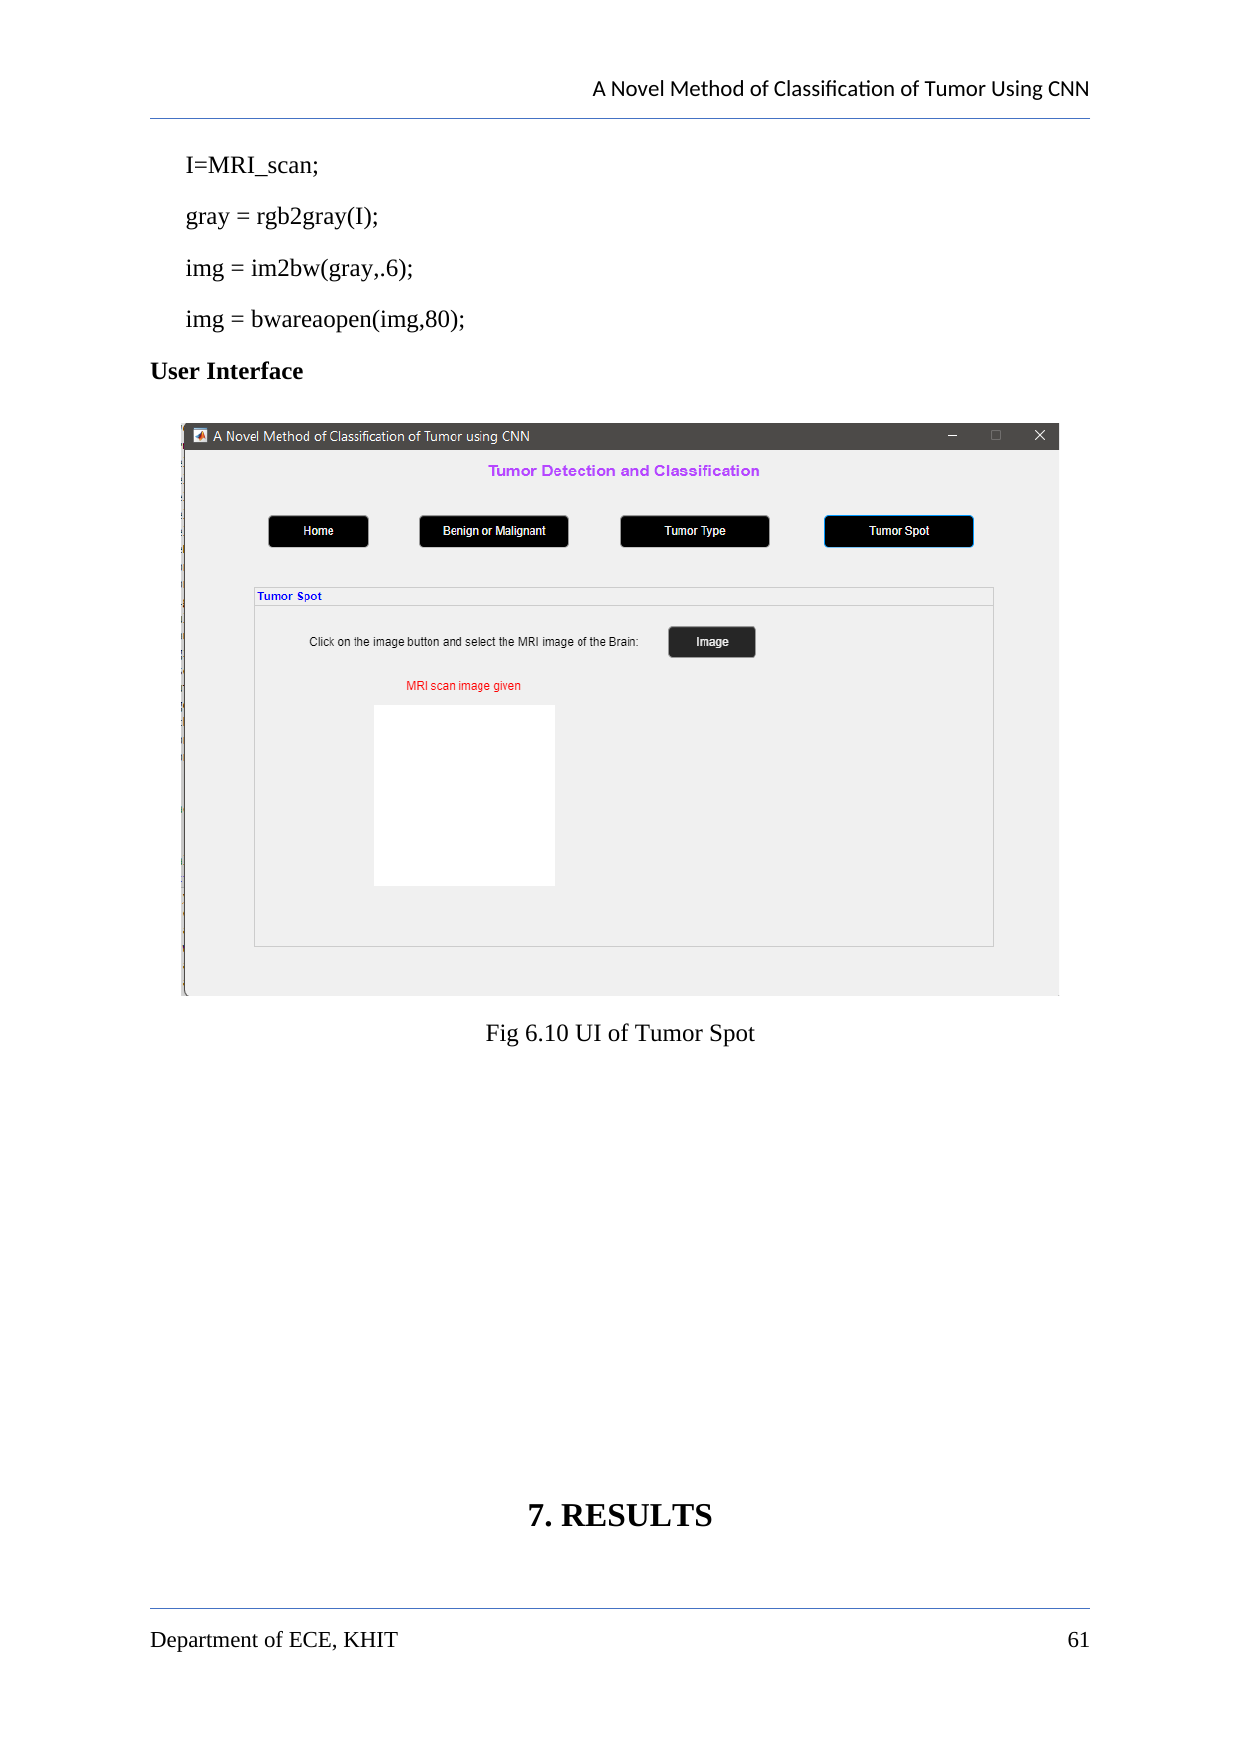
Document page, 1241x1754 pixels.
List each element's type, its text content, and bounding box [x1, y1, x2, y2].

text I=MRI_scan; [185, 150, 1090, 179]
text User Interface [150, 356, 1090, 384]
text img = bwareaopen(img,80); [185, 304, 1090, 333]
text img = im2bw(gray,.6); [185, 253, 1090, 282]
text gray = rgb2gray(I); [185, 201, 1090, 230]
text Fig 6.10 UI of Tumor Spot [150, 1018, 1090, 1047]
text 7. RESULTS [150, 1496, 1090, 1534]
picture [181, 423, 1060, 996]
